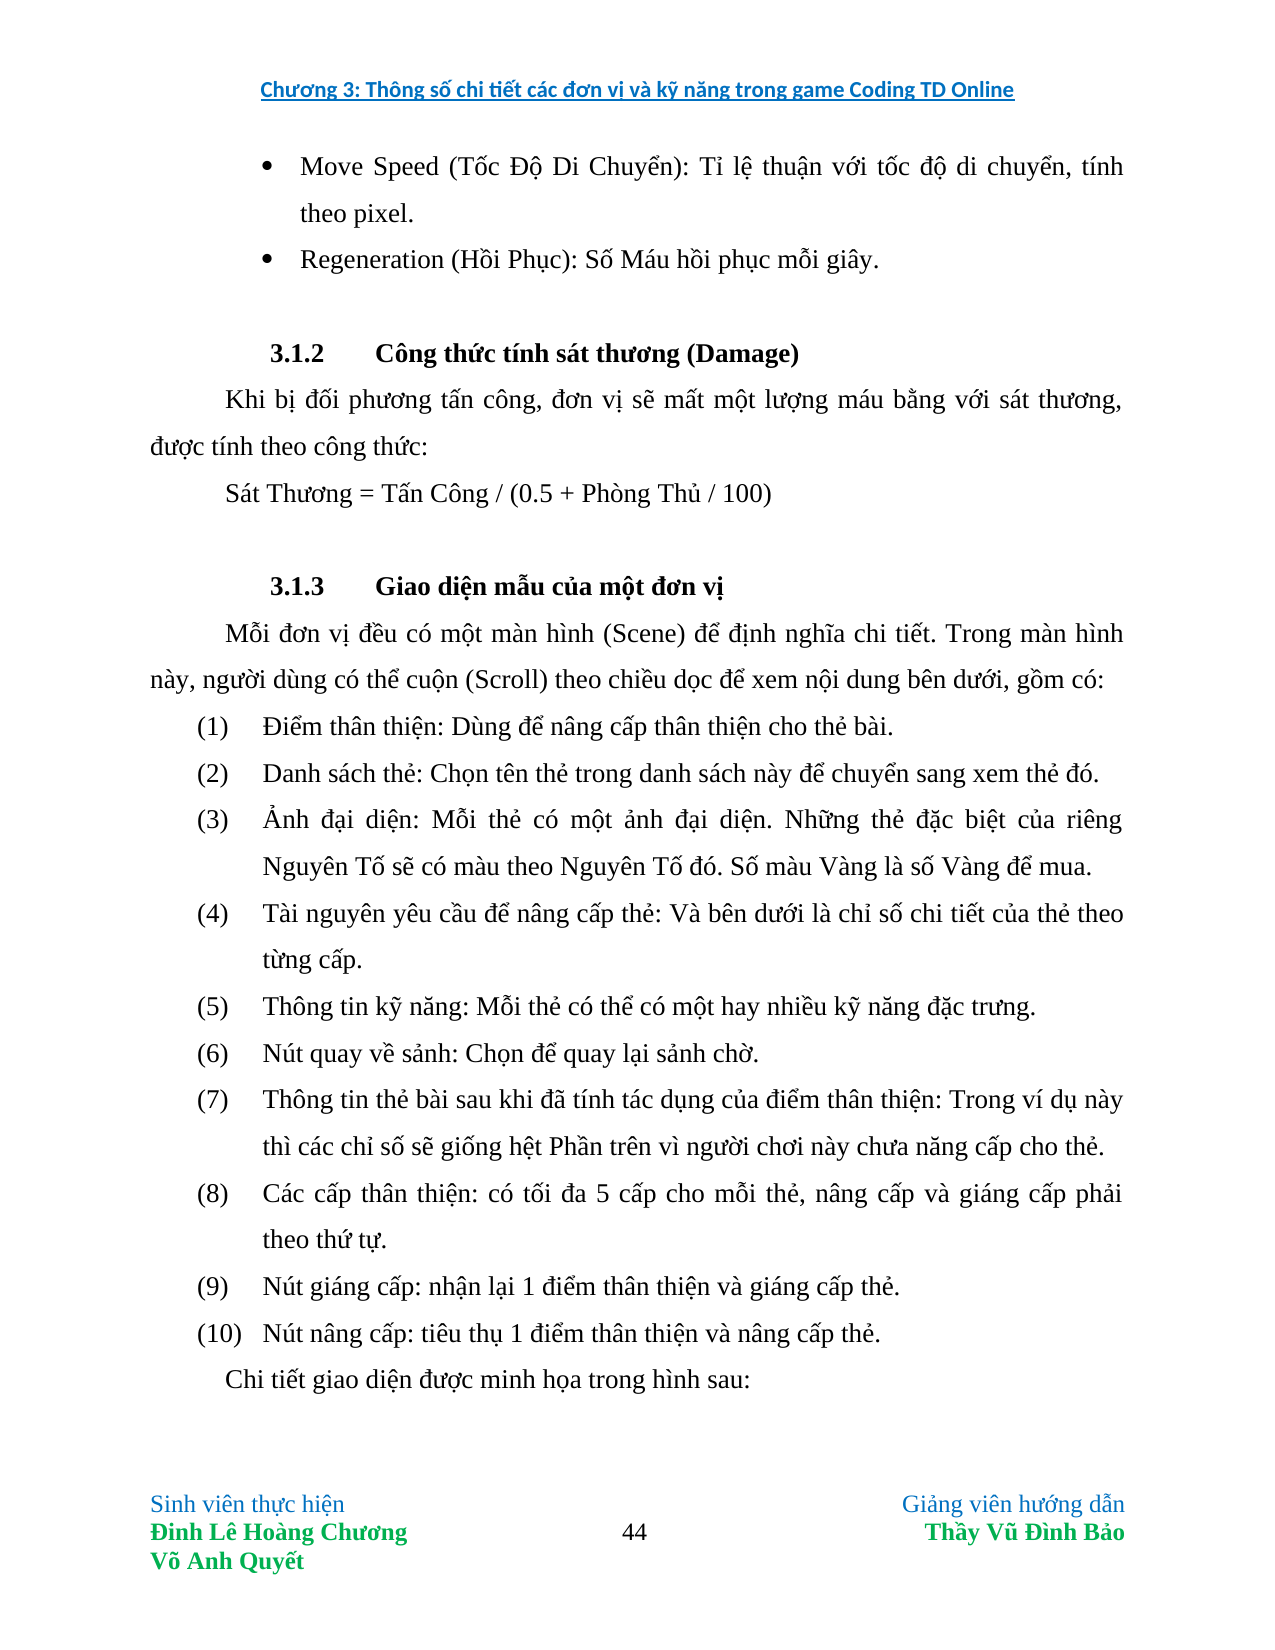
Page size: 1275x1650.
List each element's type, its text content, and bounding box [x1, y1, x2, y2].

list Nút giáng cấp: nhận lại 1 điểm thân thiện và giáng cấp thẻ. [197, 1270, 1125, 1301]
list Move Speed (Tốc Độ Di Chuyển): Tỉ lệ thuận với tốc độ di chuyển, tính theo pixel. [262, 150, 1125, 228]
list Regeneration (Hồi Phục): Số Máu hồi phục mỗi giây. [262, 243, 1125, 275]
text Mỗi đơn vị đều có một màn hình (Scene) để định nghĩa chi tiết. Trong màn hình này, người dùng có thể cuộn (Scroll) theo chiều dọc để xem nội dung bên dưới, gồm có: [150, 617, 1125, 695]
list Điểm thân thiện: Dùng để nâng cấp thân thiện cho thẻ bài. [197, 710, 1125, 741]
list Thông tin kỹ năng: Mỗi thẻ có thể có một hay nhiều kỹ năng đặc trưng. [197, 990, 1125, 1021]
list Thông tin thẻ bài sau khi đã tính tác dụng của điểm thân thiện: Trong ví dụ này thì các chỉ số sẽ giống hệt Phần trên vì người chơi này chưa năng cấp cho thẻ. [197, 1084, 1125, 1161]
text Sát Thương = Tấn Công / (0.5 + Phòng Thủ / 100) [150, 477, 1125, 508]
list Nút nâng cấp: tiêu thụ 1 điểm thân thiện và nâng cấp thẻ. [197, 1317, 1125, 1348]
list Nút quay về sảnh: Chọn để quay lại sảnh chờ. [197, 1037, 1125, 1068]
list Danh sách thẻ: Chọn tên thẻ trong danh sách này để chuyển sang xem thẻ đó. [197, 757, 1125, 788]
list Tài nguyên yêu cầu để nâng cấp thẻ: Và bên dưới là chỉ số chi tiết của thẻ theo từng cấp. [197, 897, 1125, 975]
subtitle Giao diện mẫu của một đơn vị [150, 570, 1125, 601]
subtitle Công thức tính sát thương (Damage) [150, 337, 1125, 368]
text Chi tiết giao diện được minh họa trong hình sau: [150, 1364, 1125, 1395]
list Ảnh đại diện: Mỗi thẻ có một ảnh đại diện. Những thẻ đặc biệt của riêng Nguyên Tố sẽ có màu theo Nguyên Tố đó. Số màu Vàng là số Vàng để mua. [197, 804, 1125, 881]
list Các cấp thân thiện: có tối đa 5 cấp cho mỗi thẻ, nâng cấp và giáng cấp phải theo thứ tự. [197, 1177, 1125, 1255]
text Khi bị đối phương tấn công, đơn vị sẽ mất một lượng máu bằng với sát thương, được tính theo công thức: [150, 384, 1125, 461]
